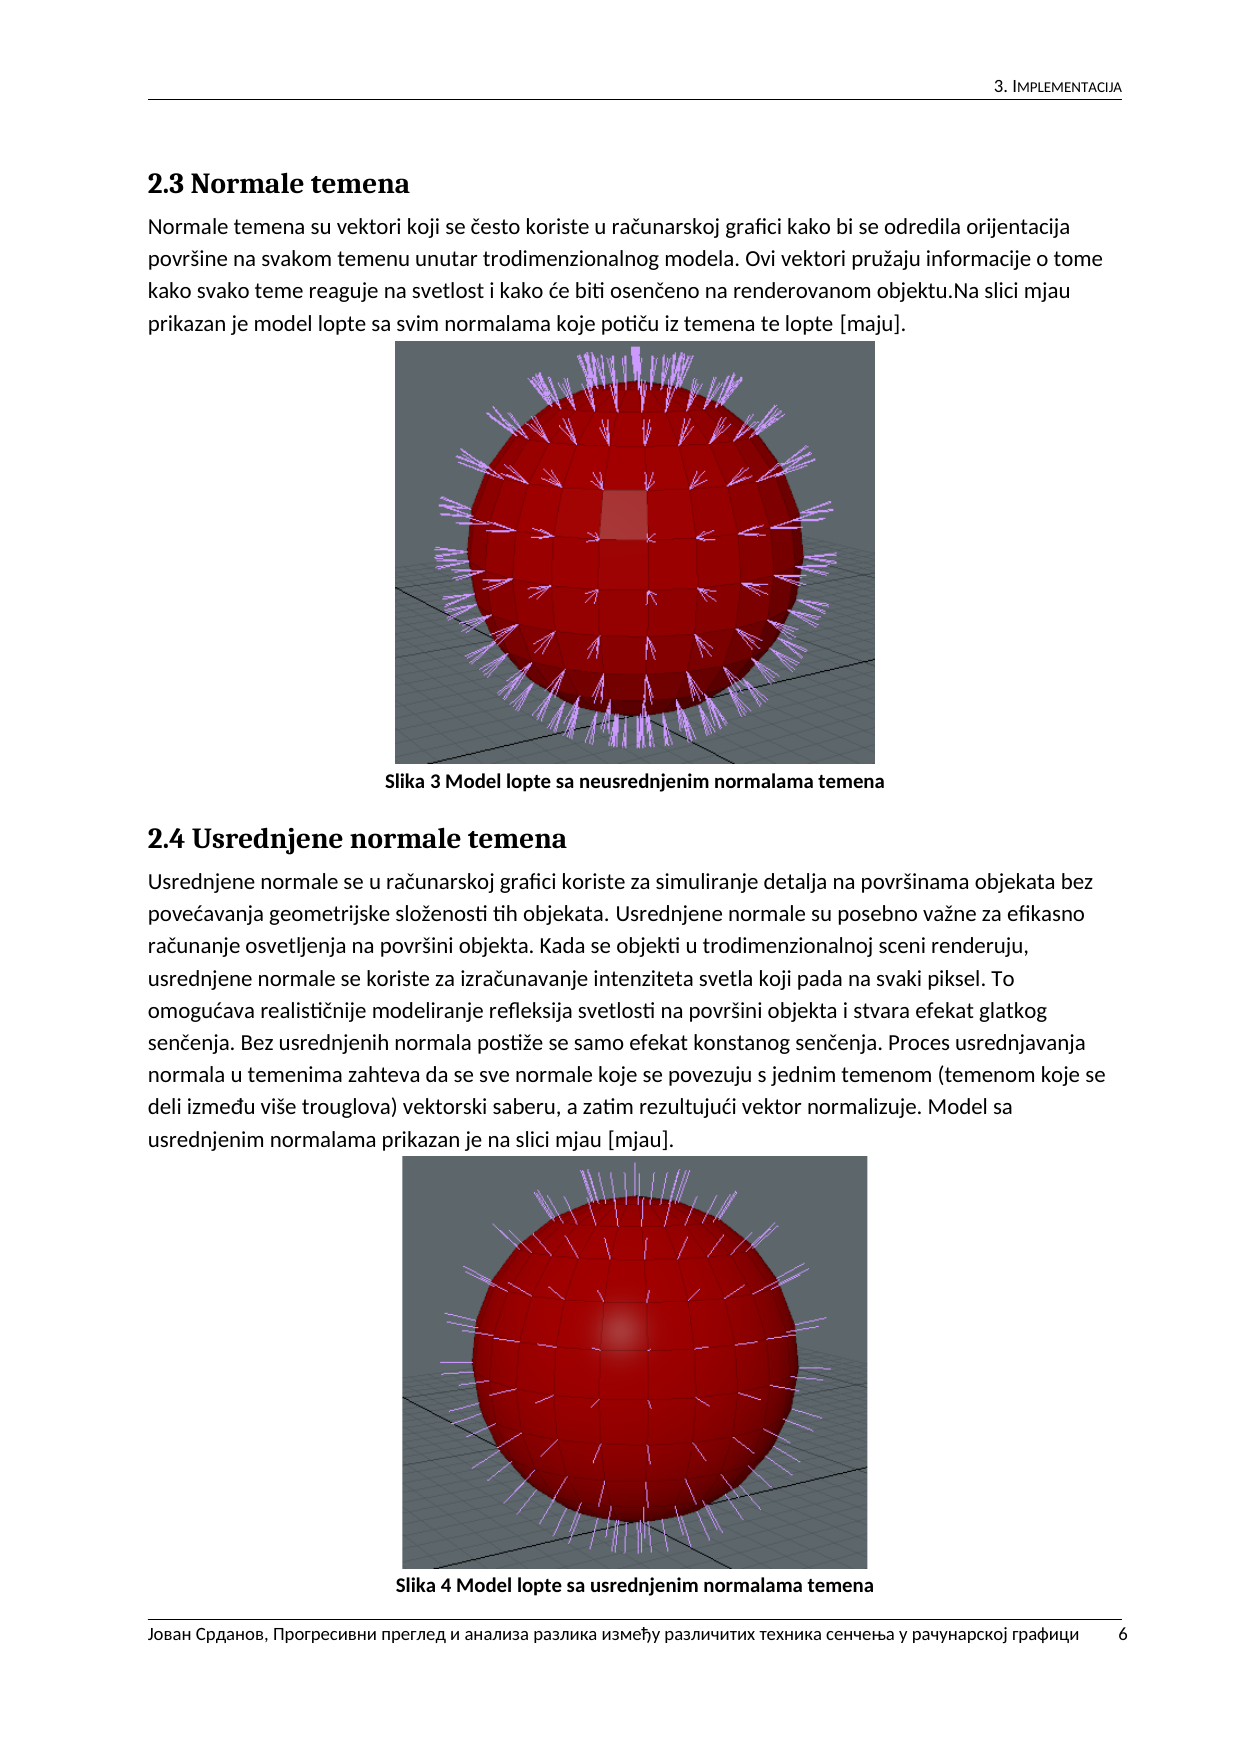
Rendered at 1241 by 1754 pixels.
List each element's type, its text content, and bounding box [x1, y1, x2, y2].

text Slika 3 Model lopte sa neusrednjenim normalama temena [148, 768, 1122, 794]
picture [395, 341, 875, 764]
picture [402, 1156, 868, 1569]
subtitle 2.3 Normale temena [148, 167, 1122, 201]
text Normale temena su vektori koji se često koriste u računarskoj grafici kako bi se odredila orijentacija površine na svakom temenu unutar trodimenzionalnog modela. Ovi vektori pružaju informacije o tome kako svako teme reaguje na svetlost i kako će biti osenčeno na renderovanom objektu.Na slici mjau prikazan je model lopte sa svim normalama koje potiču iz temena te lopte [maju]. [148, 212, 1122, 337]
text Usrednjene normale se u računarskoj grafici koriste za simuliranje detalja na površinama objekata bez povećavanja geometrijske složenosti tih objekata. Usrednjene normale su posebno važne za efikasno računanje osvetljenja na površini objekta. Kada se objekti u trodimenzionalnoj sceni renderuju, usrednjene normale se koriste za izračunavanje intenziteta svetla koji pada na svaki piksel. To omogućava realističnije modeliranje refleksija svetlosti na površini objekta i stvara efekat glatkog senčenja. Bez usrednjenih normala postiže se samo efekat konstanog senčenja. Proces usrednjavanja normala u temenima zahteva da se sve normale koje se povezuju s jednim temenom (temenom koje se deli između više trouglova) vektorski saberu, a zatim rezultujući vektor normalizuje. Model sa usrednjenim normalama prikazan je na slici mjau [mjau]. [148, 867, 1122, 1153]
subtitle 2.4 Usrednjene normale temena [148, 822, 1122, 856]
text Slika 4 Model lopte sa usrednjenim normalama temena [148, 1572, 1122, 1598]
